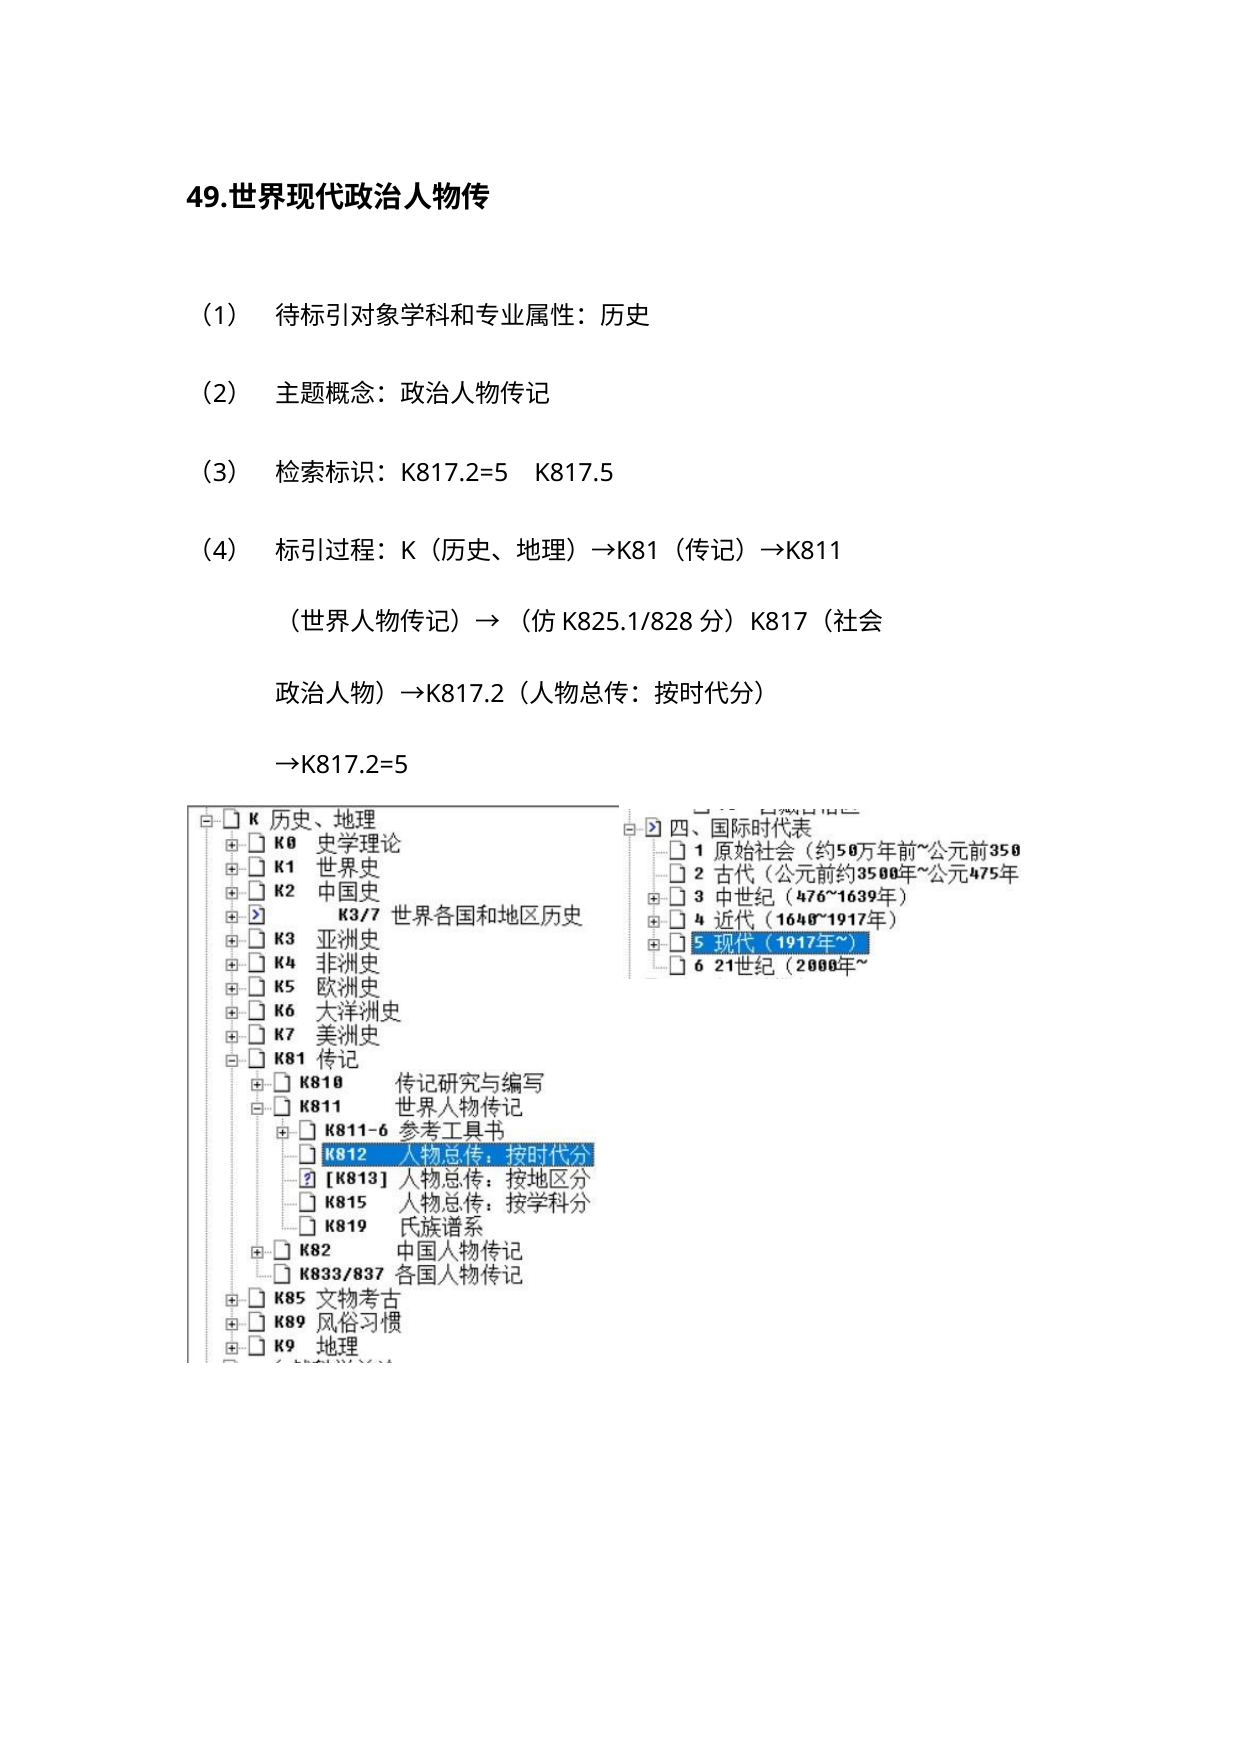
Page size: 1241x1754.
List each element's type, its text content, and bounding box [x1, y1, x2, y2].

list 待标引对象学科和专业属性：历史 [188, 281, 888, 346]
list 主题概念：政治人物传记 [188, 359, 888, 424]
subtitle 49.世界现代政治人物传 [186, 162, 1053, 227]
picture [187, 805, 1021, 1375]
list 检索标识：K817.2=5 K817.5 [188, 438, 888, 503]
list 标引过程：K（历史、地理）→K81（传记）→K811（世界人物传记）→ （仿 K825.1/828 分）K817（社会政治人物）→K817.2（人物总传：按时代分）→K817.2=5 [188, 516, 888, 795]
